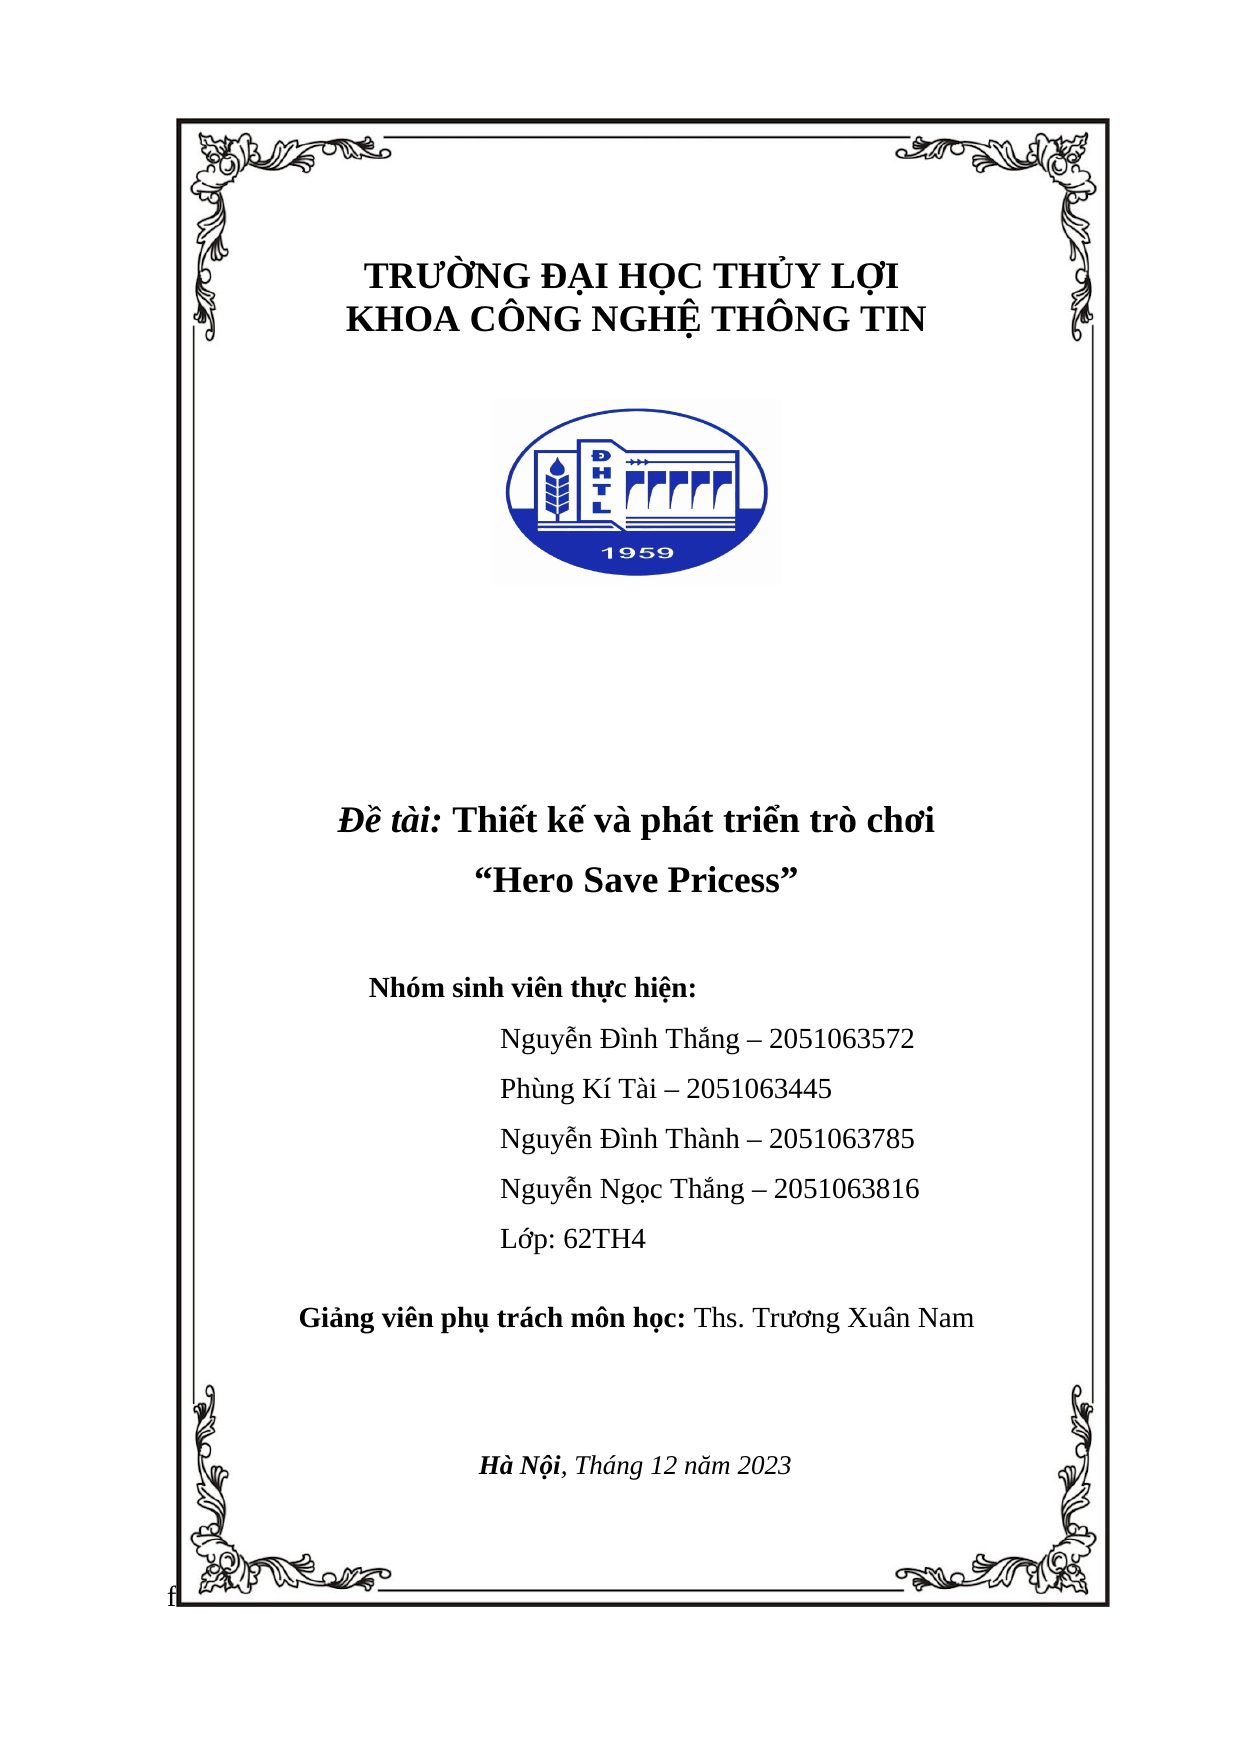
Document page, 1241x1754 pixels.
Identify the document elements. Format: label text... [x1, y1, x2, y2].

picture [176, 118, 1110, 1607]
